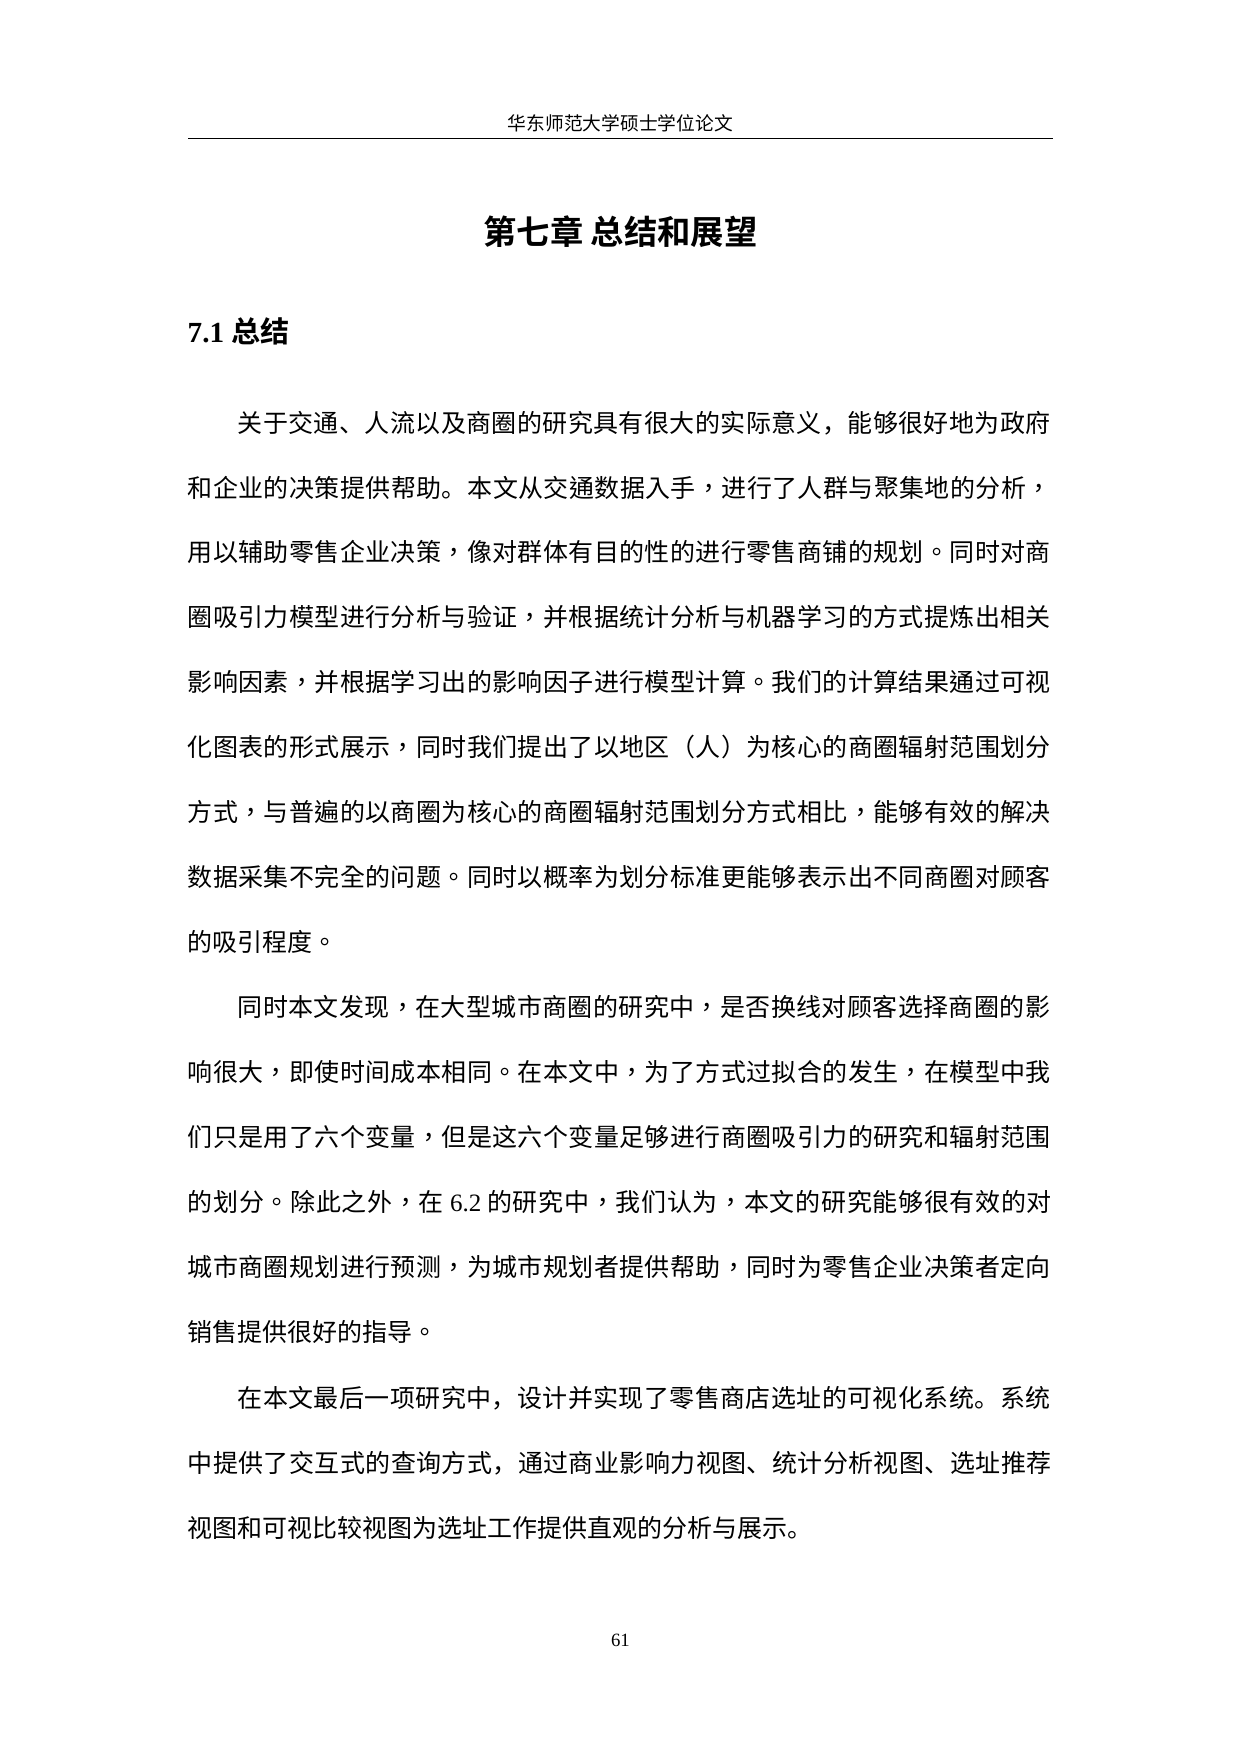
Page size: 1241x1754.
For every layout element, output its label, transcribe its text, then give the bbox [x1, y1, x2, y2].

subtitle 第七章 总结和展望 [187, 197, 1053, 262]
text 同时本文发现，在大型城市商圈的研究中，是否换线对顾客选择商圈的影响很大，即使时间成本相同。在本文中，为了方式过拟合的发生，在模型中我们只是用了六个变量，但是这六个变量足够进行商圈吸引力的研究和辐射范围的划分。除此之外，在6.2的研究中，我们认为，本文的研究能够很有效的对城市商圈规划进行预测，为城市规划者提供帮助，同时为零售企业决策者定向销售提供很好的指导。 [187, 974, 1053, 1364]
text 在本文最后一项研究中，设计并实现了零售商店选址的可视化系统。系统中提供了交互式的查询方式，通过商业影响力视图、统计分析视图、选址推荐视图和可视比较视图为选址工作提供直观的分析与展示。 [187, 1364, 1053, 1559]
subtitle 7.1 总结 [187, 297, 1053, 362]
text 关于交通、人流以及商圈的研究具有很大的实际意义，能够很好地为政府和企业的决策提供帮助。本文从交通数据入手，进行了人群与聚集地的分析，用以辅助零售企业决策，像对群体有目的性的进行零售商铺的规划。同时对商圈吸引力模型进行分析与验证，并根据统计分析与机器学习的方式提炼出相关影响因素，并根据学习出的影响因子进行模型计算。我们的计算结果通过可视化图表的形式展示，同时我们提出了以地区（人）为核心的商圈辐射范围划分方式，与普遍的以商圈为核心的商圈辐射范围划分方式相比，能够有效的解决数据采集不完全的问题。同时以概率为划分标准更能够表示出不同商圈对顾客的吸引程度。 [187, 389, 1053, 974]
